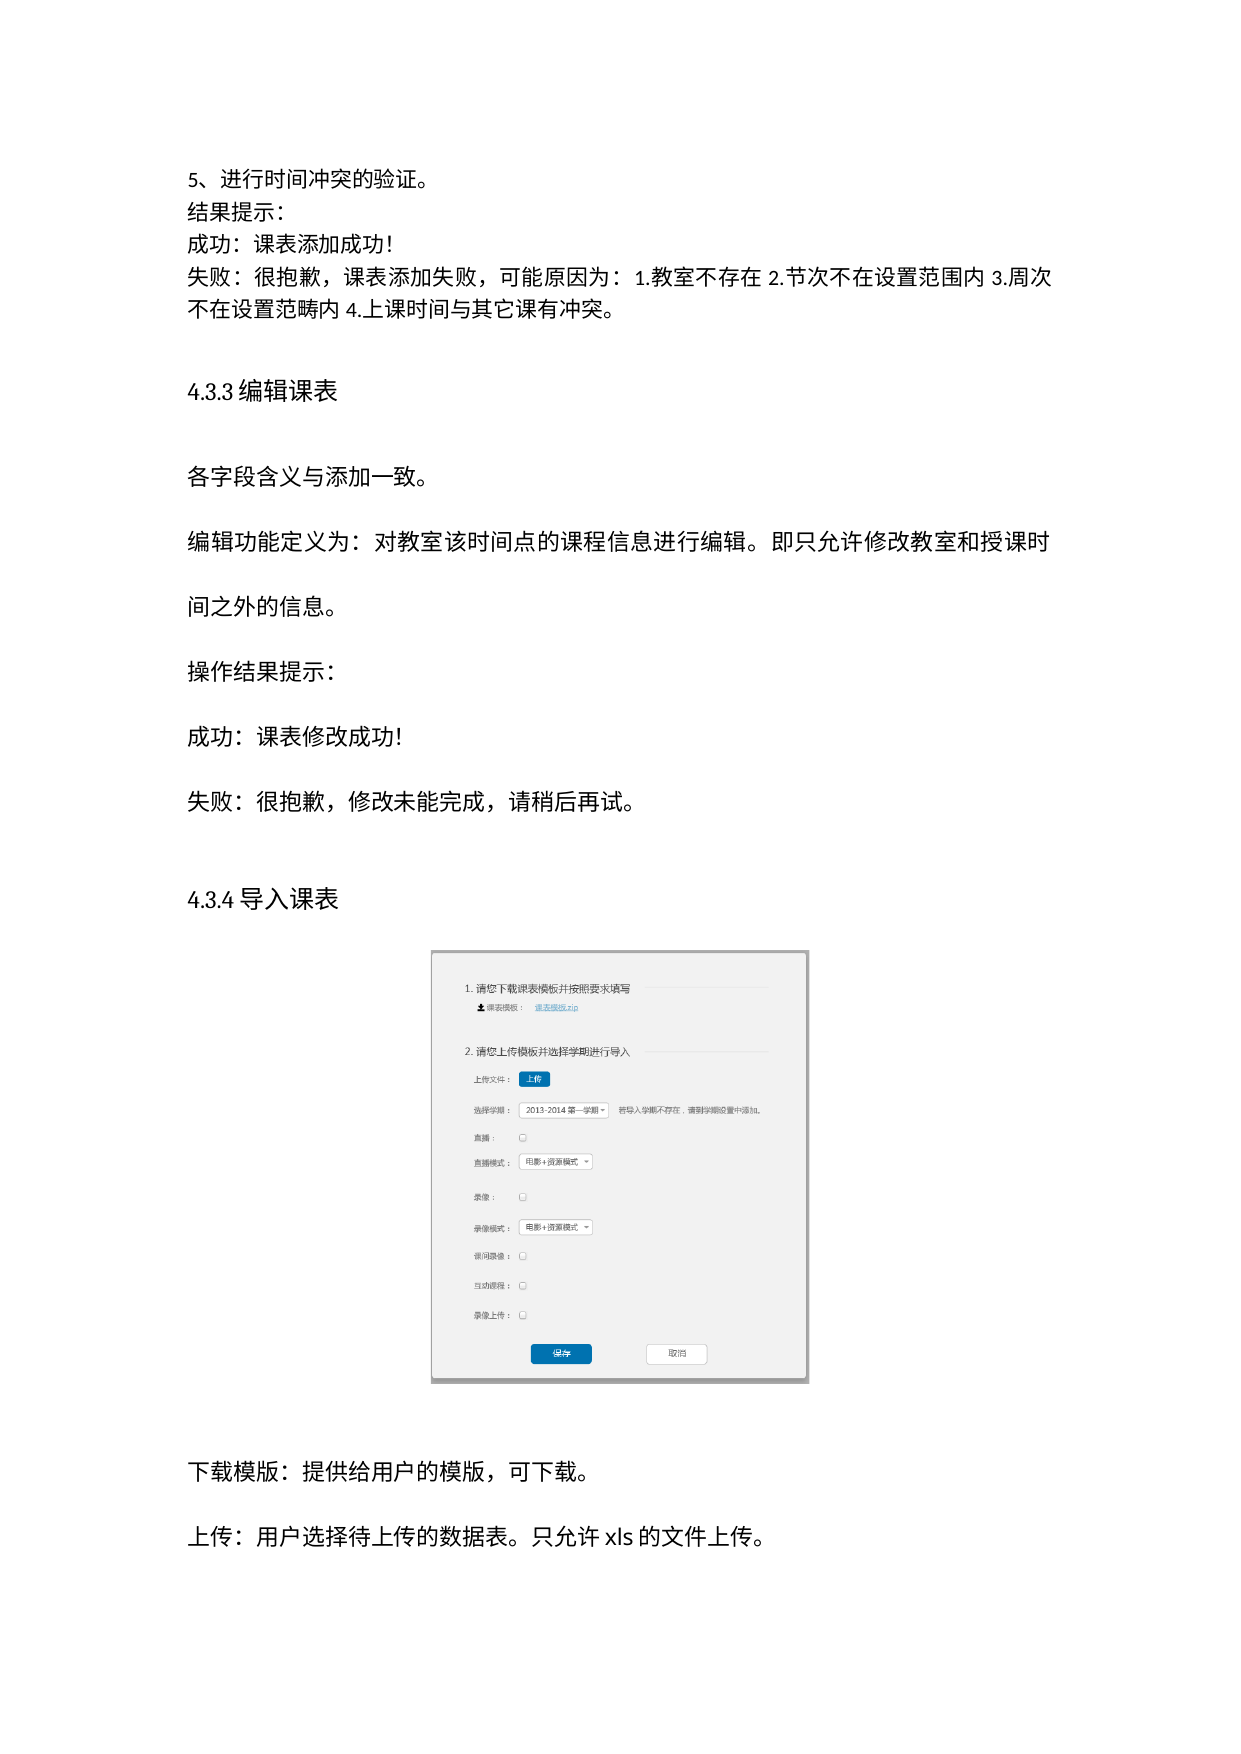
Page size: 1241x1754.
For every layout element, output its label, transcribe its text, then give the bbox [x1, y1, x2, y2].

text 4.3.4导入课表 [187, 865, 1053, 930]
text 失败：很抱歉，课表添加失败，可能原因为：1.教室不存在 2.节次不在设置范围内 3.周次不在设置范畴内 4.上课时间与其它课有冲突。 [187, 259, 1053, 324]
picture [430, 950, 810, 1384]
text 成功：课表修改成功！ [187, 703, 1053, 768]
text 失败：很抱歉，修改未能完成，请稍后再试。 [187, 768, 1053, 833]
text 操作结果提示： [187, 638, 1053, 703]
text 4.3.3编辑课表 [187, 357, 1053, 422]
text 5、进行时间冲突的验证。 [187, 162, 1053, 194]
text 成功：课表添加成功！ [187, 227, 1053, 259]
text 各字段含义与添加一致。 [187, 443, 1053, 508]
text 上传：用户选择待上传的数据表。只允许xls的文件上传。 [187, 1503, 1053, 1568]
text 编辑功能定义为：对教室该时间点的课程信息进行编辑。即只允许修改教室和授课时间之外的信息。 [187, 508, 1053, 638]
text 结果提示： [187, 194, 1053, 227]
text 下载模版：提供给用户的模版，可下载。 [187, 1438, 1053, 1503]
